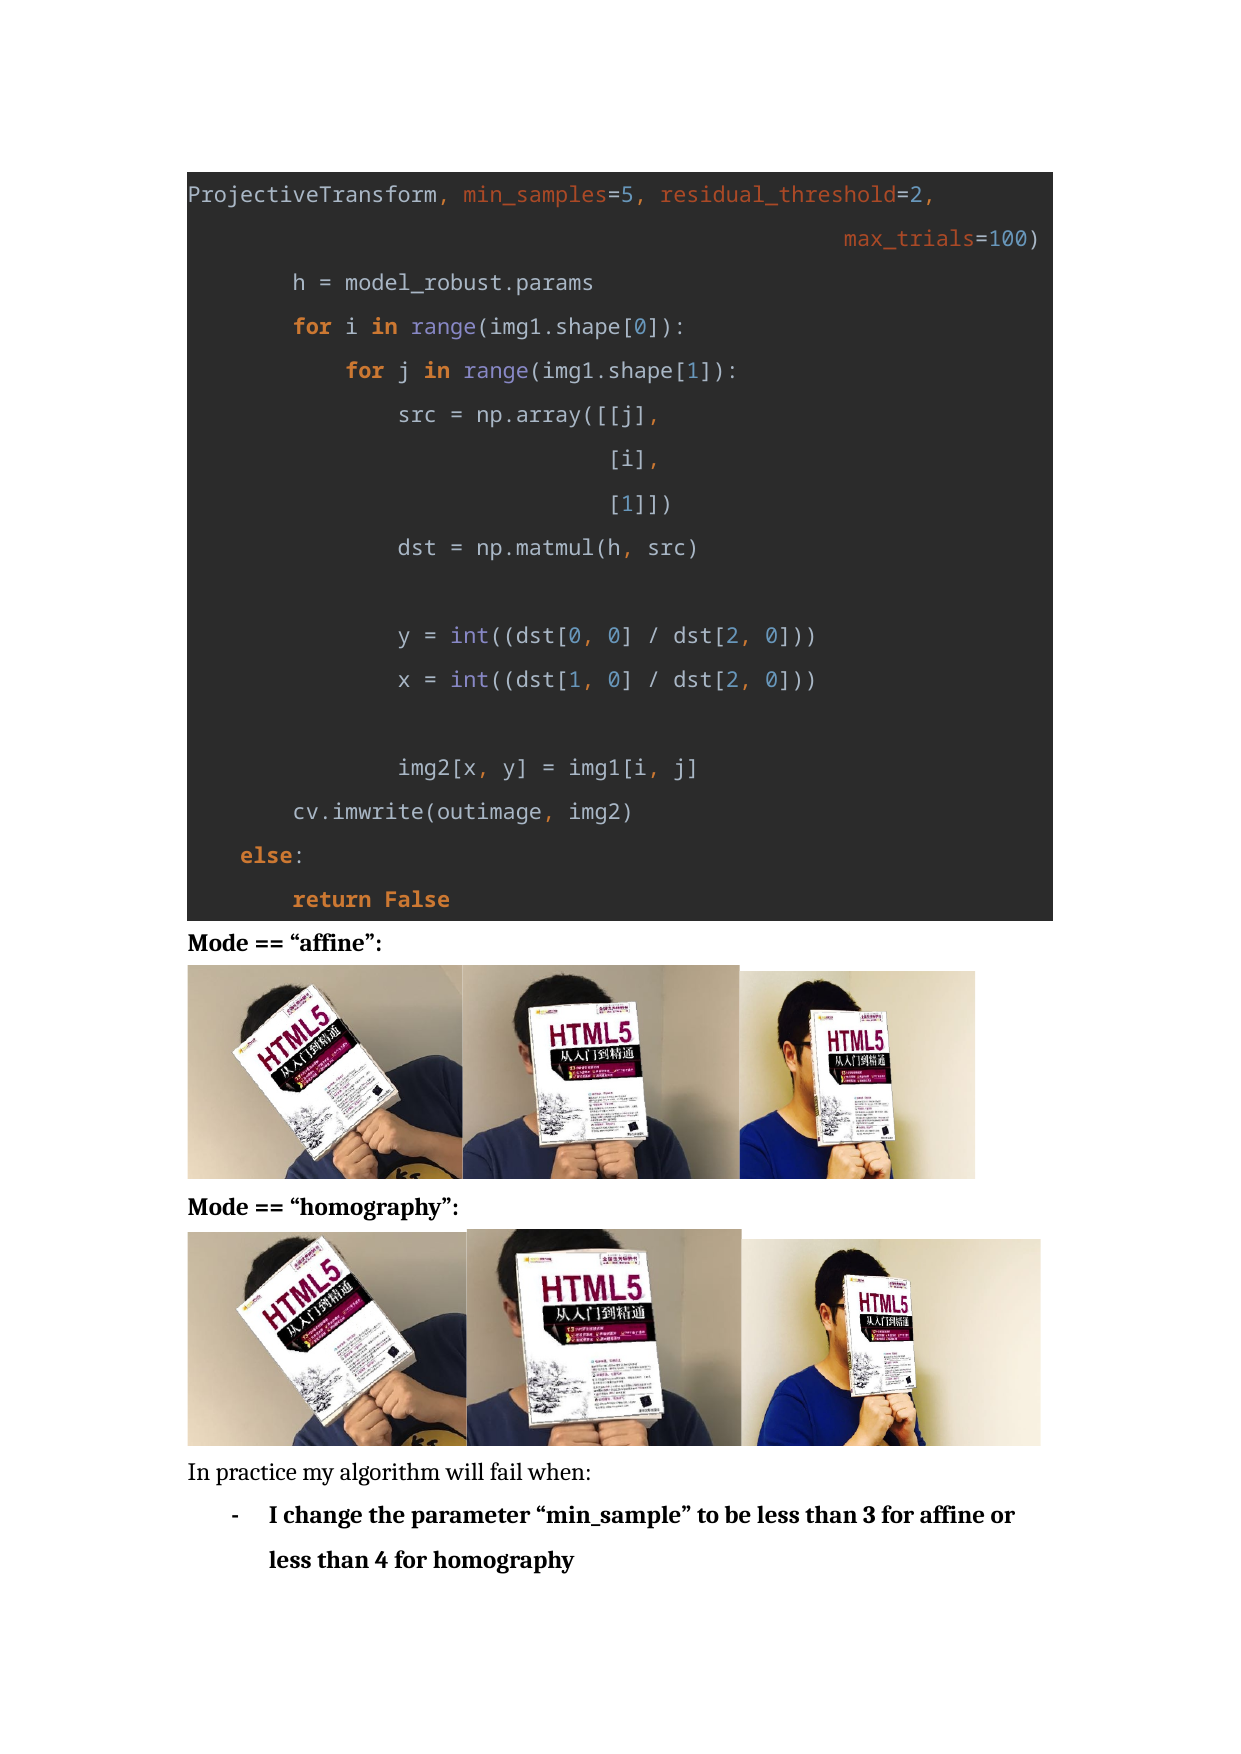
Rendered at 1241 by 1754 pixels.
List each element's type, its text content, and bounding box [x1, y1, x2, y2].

list I change the parameter “min_sample” to be less than 3 for affine or less than 4 for homography [231, 1494, 1053, 1582]
text Mode == “homography”: [187, 1185, 1053, 1229]
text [187, 172, 1053, 921]
picture [187, 965, 976, 1179]
text Mode == “affine”: [187, 921, 1053, 965]
picture [187, 1229, 1041, 1446]
